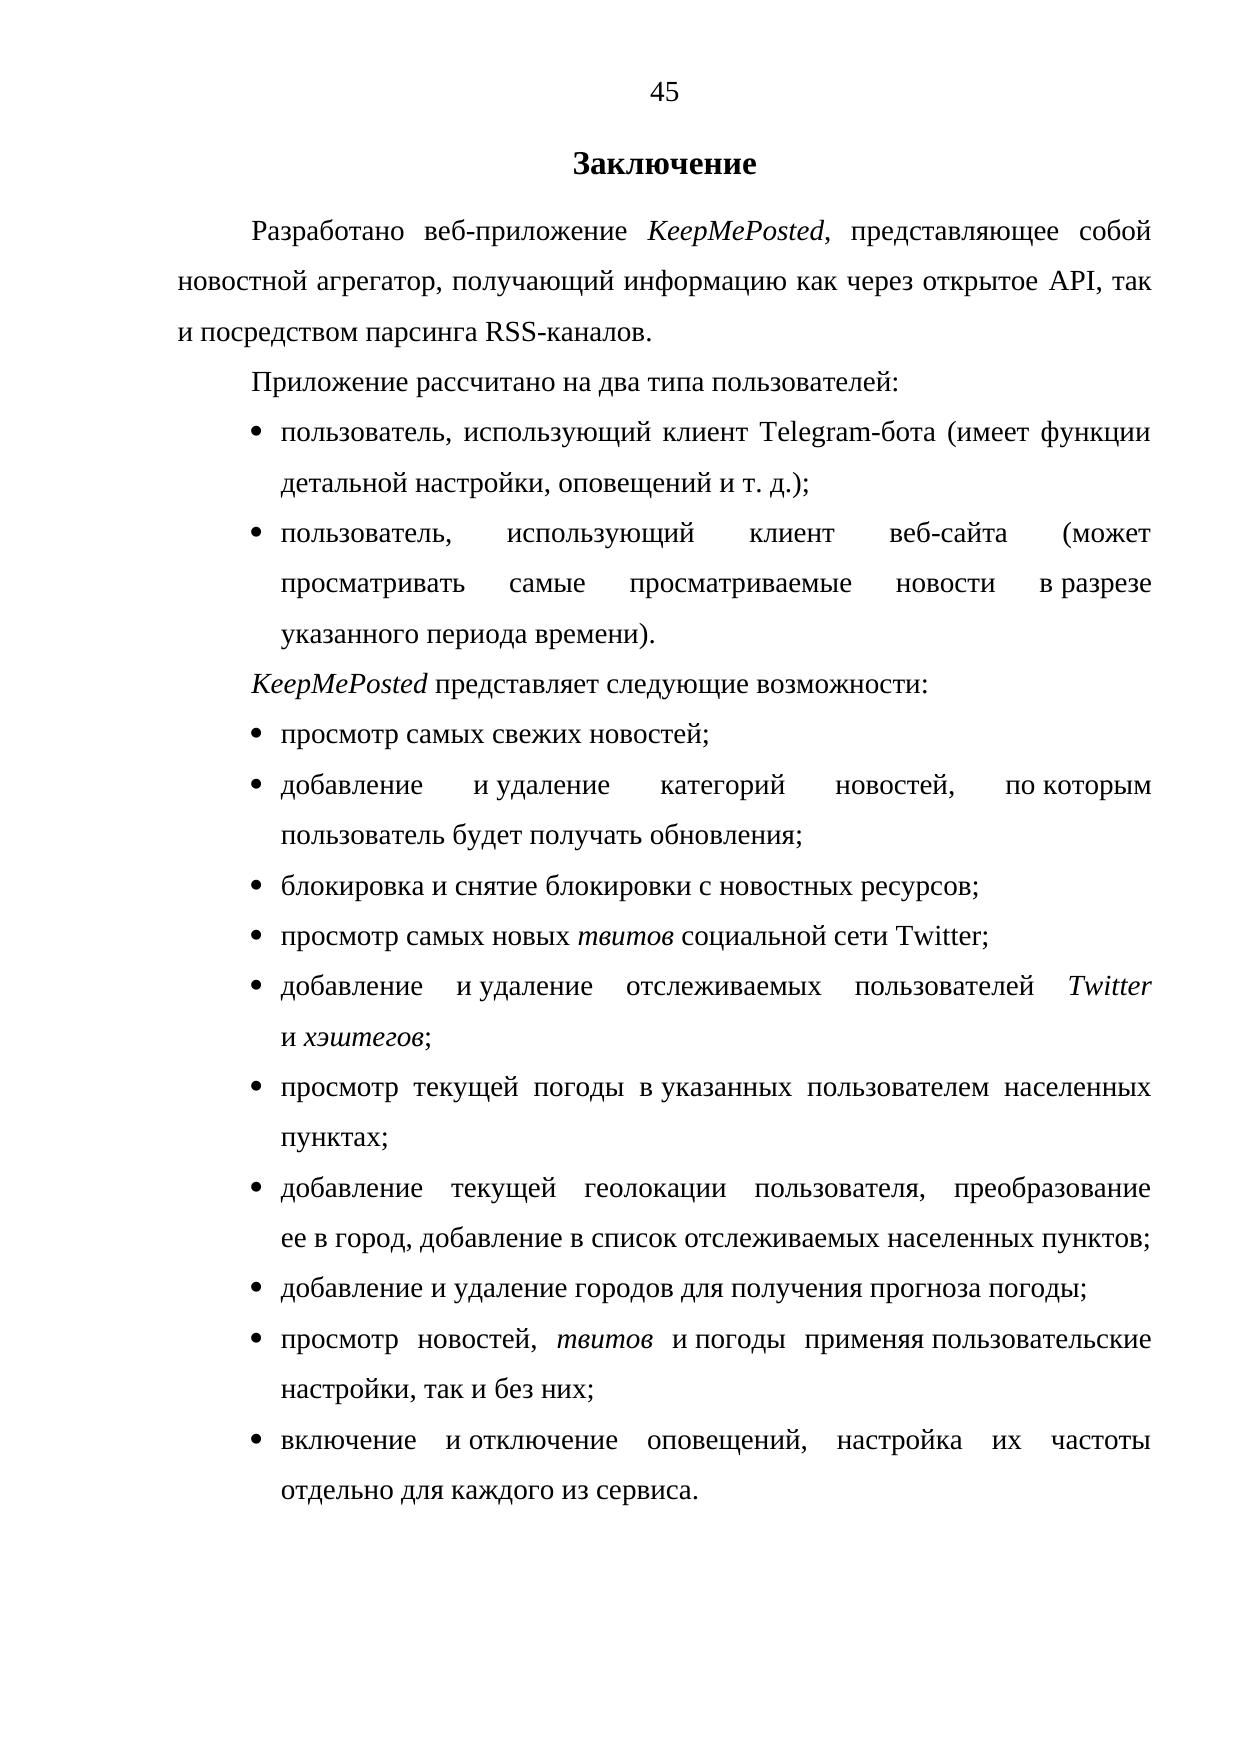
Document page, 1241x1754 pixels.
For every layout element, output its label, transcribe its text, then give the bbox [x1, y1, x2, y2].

text просмотр текущей погоды в указанных пользователем населенных пунктах; [251, 1069, 1152, 1153]
text блокировка и снятие блокировки с новостных ресурсов; [251, 868, 1152, 901]
text добавление и удаление отслеживаемых пользователей Twitter и хэштегов; [251, 968, 1152, 1052]
text пользователь, использующий клиент Telegram-бота (имеет функции детальной настройки, оповещений и т. д.); [251, 414, 1152, 498]
text просмотр самых свежих новостей; [251, 716, 1152, 750]
text KeepMePosted представляет следующие возможности: [177, 666, 1152, 700]
text просмотр самых новых твитов социальной сети Twitter; [251, 918, 1152, 952]
text Разработано веб-приложение KeepMePosted, представляющее собой новостной агрегатор, получающий информацию как через открытое API, так и посредством парсинга RSS-каналов. [177, 213, 1152, 347]
text пользователь, использующий клиент веб-сайта (может просматривать самые просматриваемые новости в разрезе указанного периода времени). [251, 515, 1152, 649]
text добавление текущей геолокации пользователя, преобразование ее в город, добавление в список отслеживаемых населенных пунктов; [251, 1170, 1152, 1254]
subtitle Заключение [177, 143, 1152, 181]
text добавление и удаление категорий новостей, по которым пользователь будет получать обновления; [251, 767, 1152, 851]
text добавление и удаление городов для получения прогноза погоды; [251, 1271, 1152, 1304]
text просмотр новостей, твитов и погоды применяя пользовательские настройки, так и без них; [251, 1321, 1152, 1405]
text включение и отключение оповещений, настройка их частоты отдельно для каждого из сервиса. [251, 1422, 1152, 1506]
text Приложение рассчитано на два типа пользователей: [177, 364, 1152, 398]
